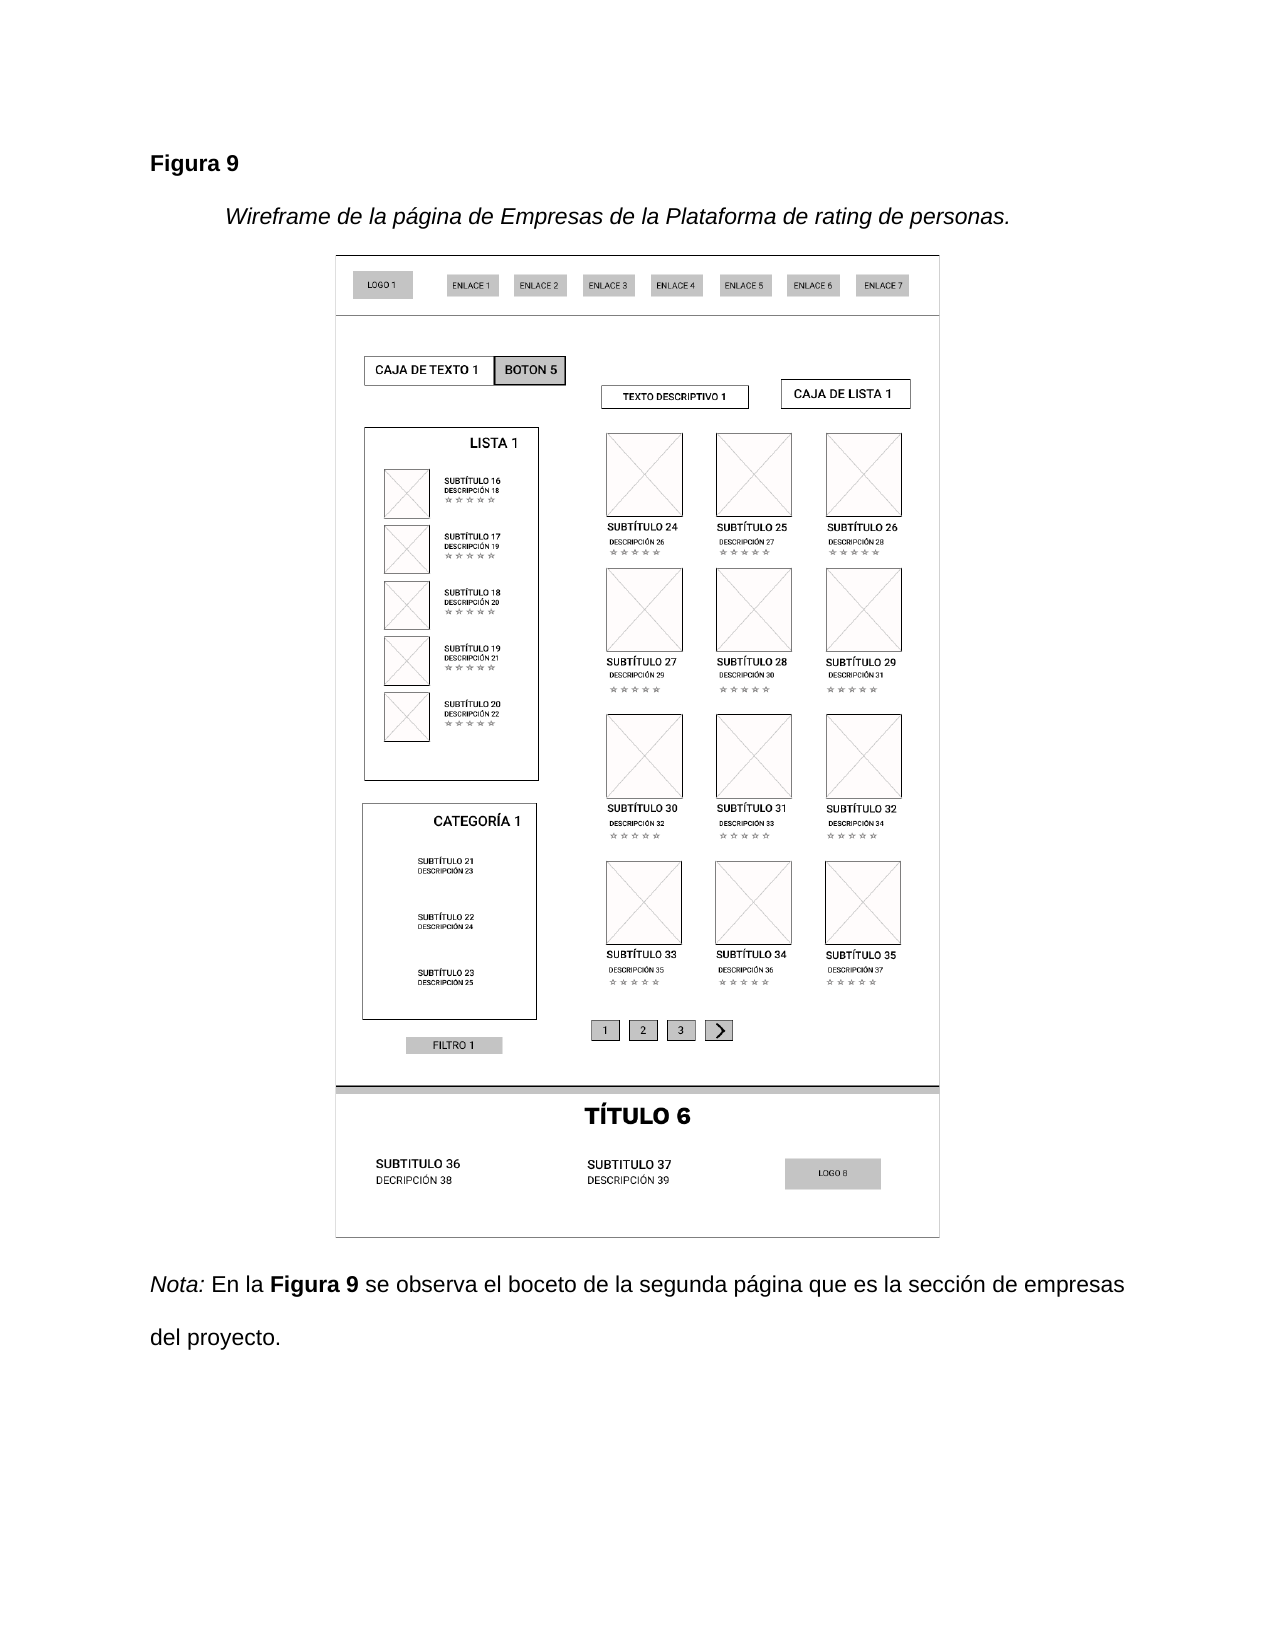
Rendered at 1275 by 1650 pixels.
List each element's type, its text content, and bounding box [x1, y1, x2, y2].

text Nota: En la Figura 9 se observa el boceto de la segunda página que es la sección de empresas del proyecto. [150, 1271, 1125, 1351]
text Figura 9 [150, 150, 1125, 176]
picture [335, 255, 940, 1238]
text Wireframe de la página de Empresas de la Plataforma de rating de personas. [225, 203, 1125, 229]
